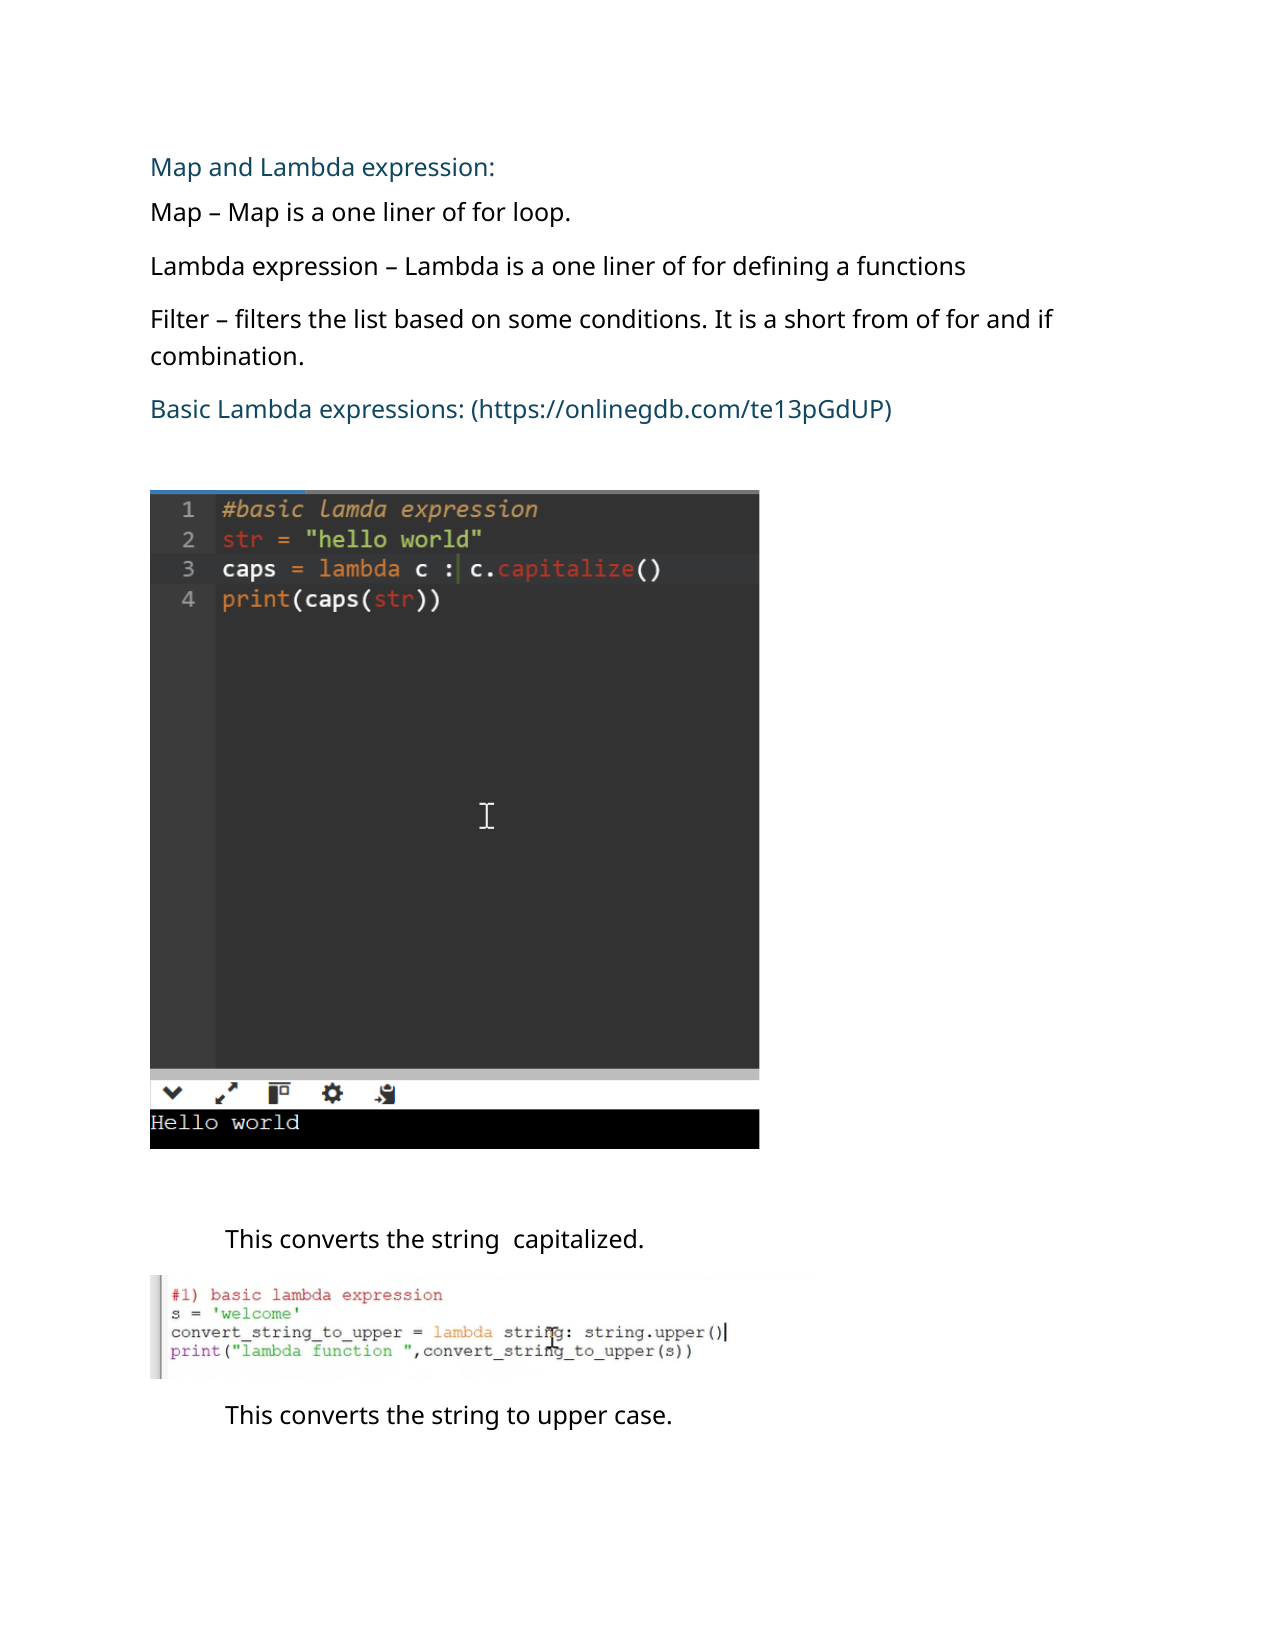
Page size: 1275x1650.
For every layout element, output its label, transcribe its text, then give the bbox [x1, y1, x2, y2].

text This converts the string capitalized. [150, 1222, 1125, 1256]
picture [150, 1275, 816, 1379]
text Lambda expression – Lambda is a one liner of for defining a functions [150, 248, 1125, 283]
text Map – Map is a one liner of for loop. [150, 195, 1125, 229]
subtitle Map and Lambda expression: [150, 150, 1125, 184]
text This converts the string to upper case. [225, 1397, 1125, 1431]
subtitle Basic Lambda expressions: (https://onlinegdb.com/te13pGdUP) [150, 392, 1125, 426]
text Filter – filters the list based on some conditions. It is a short from of for and if combination. [150, 302, 1125, 373]
picture [150, 490, 760, 1149]
